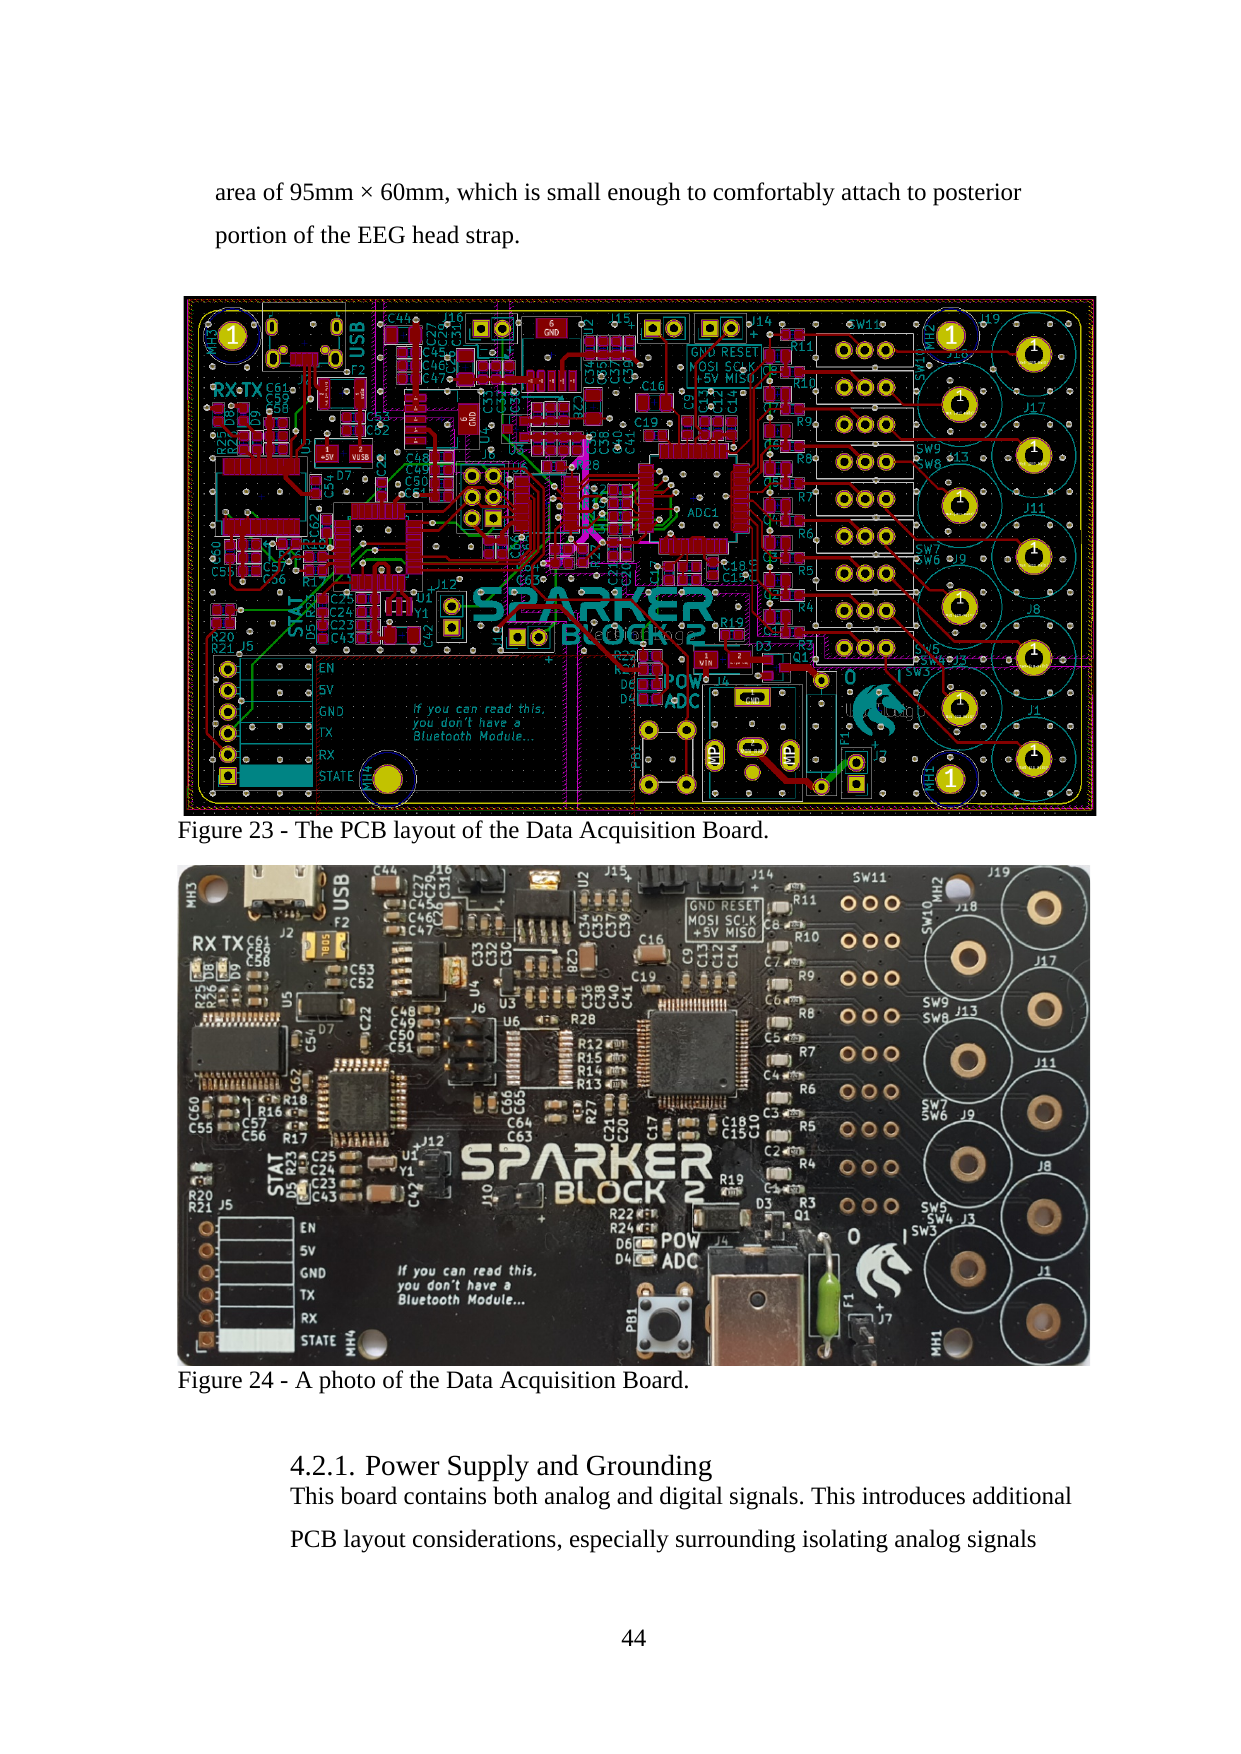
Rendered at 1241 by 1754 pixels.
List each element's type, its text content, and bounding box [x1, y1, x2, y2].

picture [183, 296, 1097, 816]
subtitle Power Supply and Grounding [290, 1448, 1090, 1481]
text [290, 1481, 1090, 1553]
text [215, 177, 1090, 249]
picture [177, 865, 1091, 1366]
